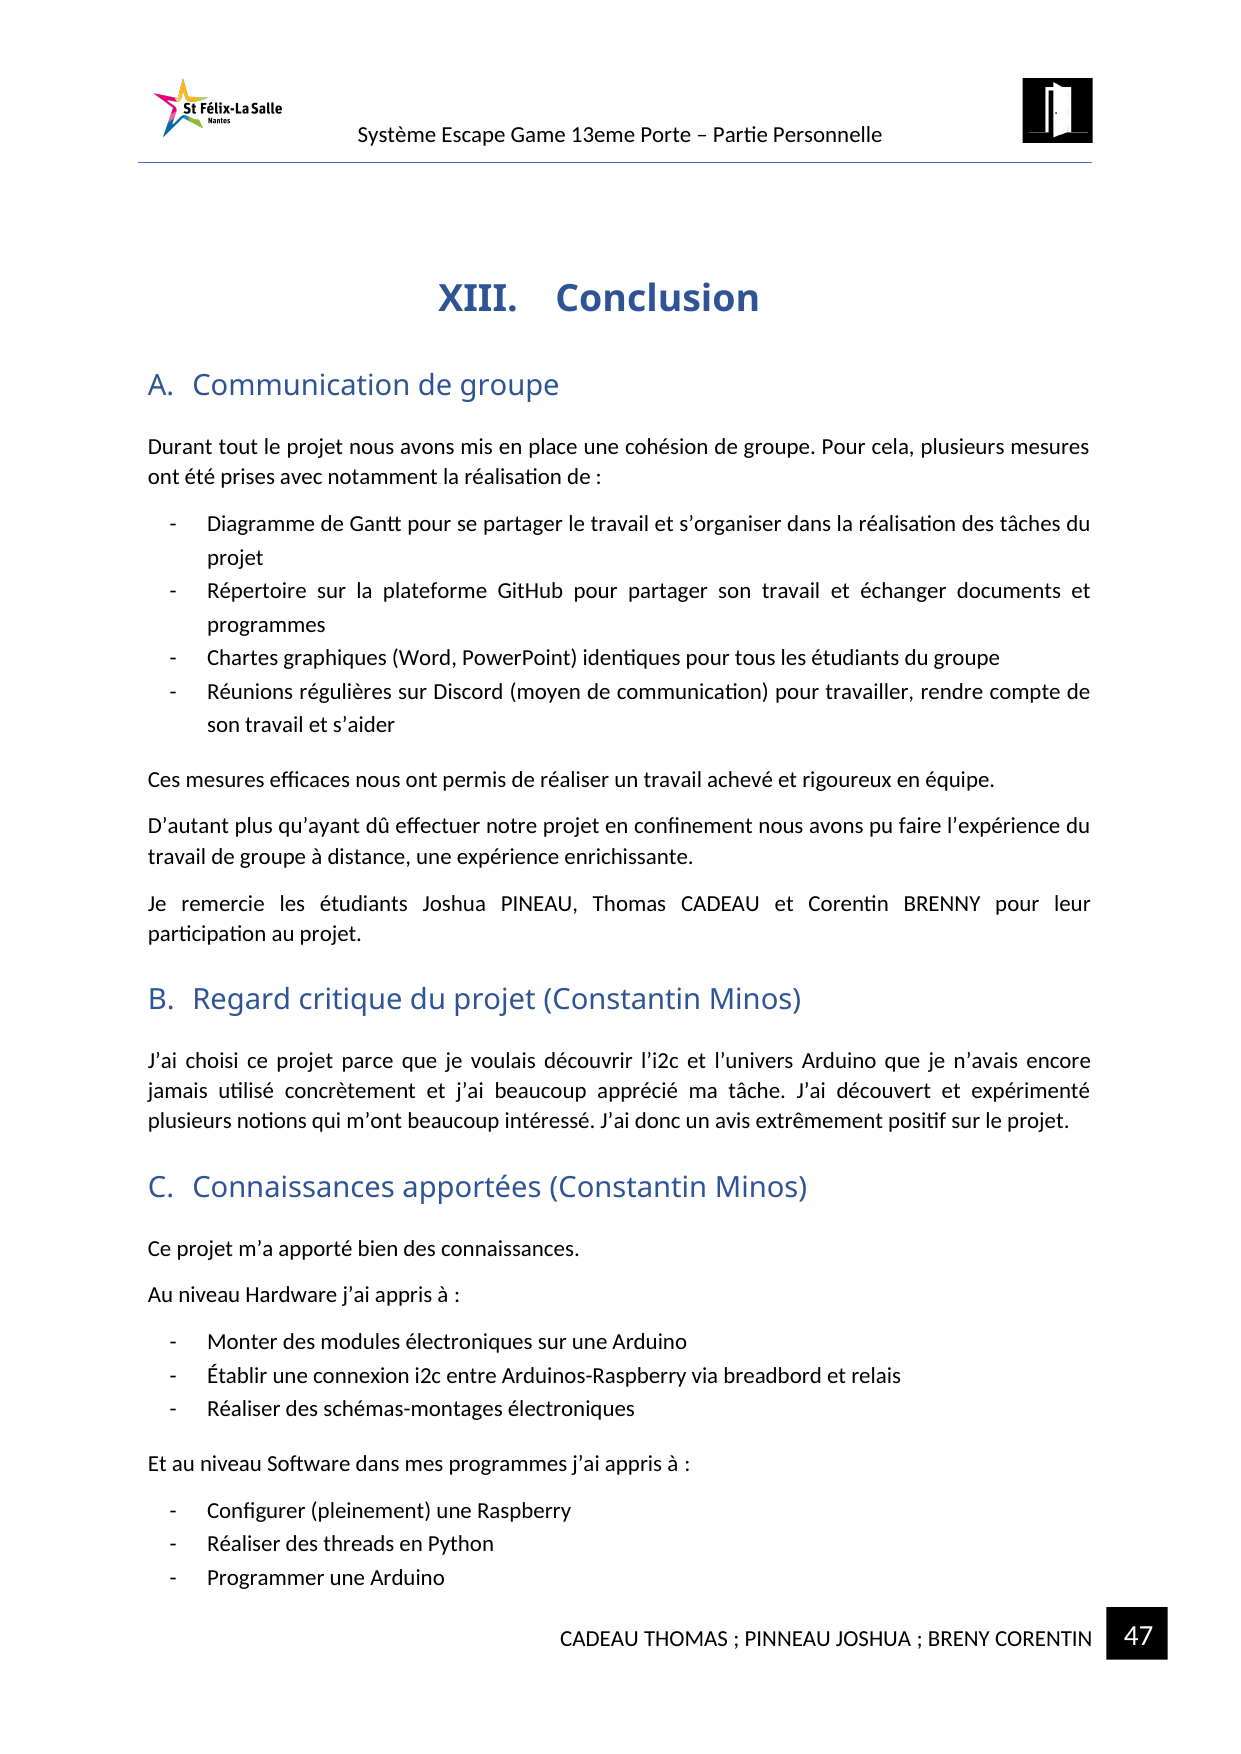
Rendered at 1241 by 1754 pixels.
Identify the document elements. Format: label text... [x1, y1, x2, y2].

list Réaliser des schémas-montages électroniques [169, 1394, 1092, 1422]
subtitle Regard critique du projet (Constantin Minos) [148, 978, 1092, 1018]
text Ce projet m’a apporté bien des connaissances. [148, 1234, 1092, 1262]
list Diagramme de Gantt pour se partager le travail et s’organiser dans la réalisation des tâches du projet [169, 509, 1092, 571]
text Je remercie les étudiants Joshua PINEAU, Thomas CADEAU et Corentin BRENNY pour leur participation au projet. [148, 889, 1092, 947]
list Programmer une Arduino [169, 1563, 1092, 1591]
list Réunions régulières sur Discord (moyen de communication) pour travailler, rendre compte de son travail et s’aider [169, 677, 1092, 738]
subtitle Connaissances apportées (Constantin Minos) [148, 1166, 1092, 1206]
list Configurer (pleinement) une Raspberry [169, 1496, 1092, 1524]
list Établir une connexion i2c entre Arduinos-Raspberry via breadbord et relais [169, 1361, 1092, 1389]
subtitle Conclusion [185, 272, 1092, 323]
text D’autant plus qu’ayant dû effectuer notre projet en confinement nous avons pu faire l’expérience du travail de groupe à distance, une expérience enrichissante. [148, 812, 1092, 870]
list Répertoire sur la plateforme GitHub pour partager son travail et échanger documents et programmes [169, 576, 1092, 638]
subtitle Communication de groupe [148, 364, 1092, 404]
list Réaliser des threads en Python [169, 1529, 1092, 1557]
text Durant tout le projet nous avons mis en place une cohésion de groupe. Pour cela, plusieurs mesures ont été prises avec notamment la réalisation de : [148, 432, 1092, 490]
picture [147, 73, 290, 142]
text Et au niveau Software dans mes programmes j’ai appris à : [148, 1449, 1092, 1477]
text Ces mesures efficaces nous ont permis de réaliser un travail achevé et rigoureux en équipe. [148, 765, 1092, 793]
text J’ai choisi ce projet parce que je voulais découvrir l’i2c et l’univers Arduino que je n’avais encore jamais utilisé concrètement et j’ai beaucoup apprécié ma tâche. J’ai découvert et expérimenté plusieurs notions qui m’ont beaucoup intéressé. J’ai donc un avis extrêmement positif sur le projet. [148, 1046, 1092, 1134]
list Monter des modules électroniques sur une Arduino [169, 1327, 1092, 1355]
list Chartes graphiques (Word, PowerPoint) identiques pour tous les étudiants du groupe [169, 643, 1092, 671]
picture [1022, 78, 1093, 143]
text Au niveau Hardware j’ai appris à : [148, 1281, 1092, 1308]
